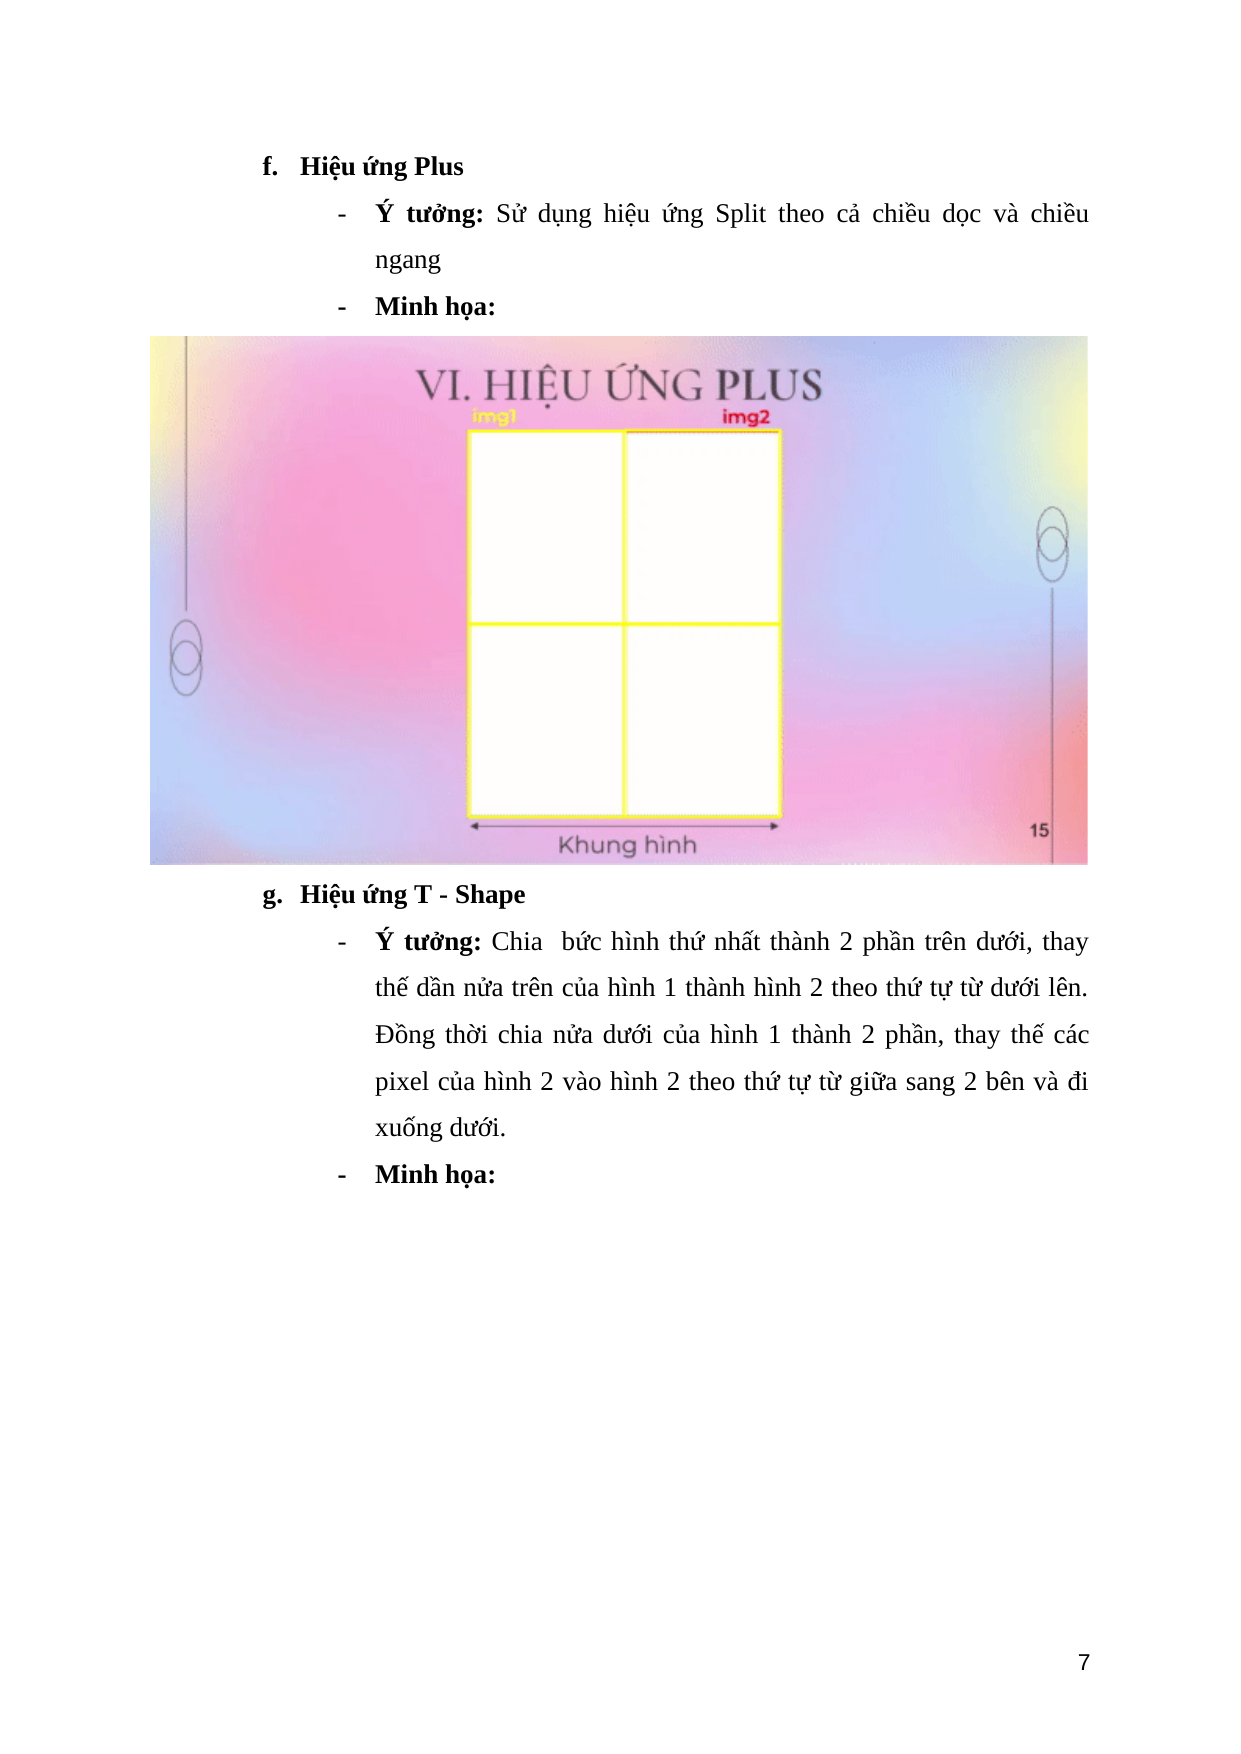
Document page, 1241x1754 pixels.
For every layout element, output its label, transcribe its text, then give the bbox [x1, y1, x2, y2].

list Ý tưởng: Chia bức hình thứ nhất thành 2 phần trên dưới, thay thế dần nửa trên của hình 1 thành hình 2 theo thứ tự từ dưới lên. Đồng thời chia nửa dưới của hình 1 thành 2 phần, thay thế các pixel của hình 2 vào hình 2 theo thứ tự từ giữa sang 2 bên và đi xuống dưới. [337, 924, 1090, 1142]
list Hiệu ứng T - Shape [262, 878, 1090, 909]
list Hiệu ứng Plus [262, 150, 1090, 181]
list Minh họa: [337, 1158, 1090, 1189]
list Minh họa: [337, 290, 1090, 321]
picture [150, 336, 1088, 865]
list Ý tưởng: Sử dụng hiệu ứng Split theo cả chiều dọc và chiều ngang [337, 197, 1090, 274]
